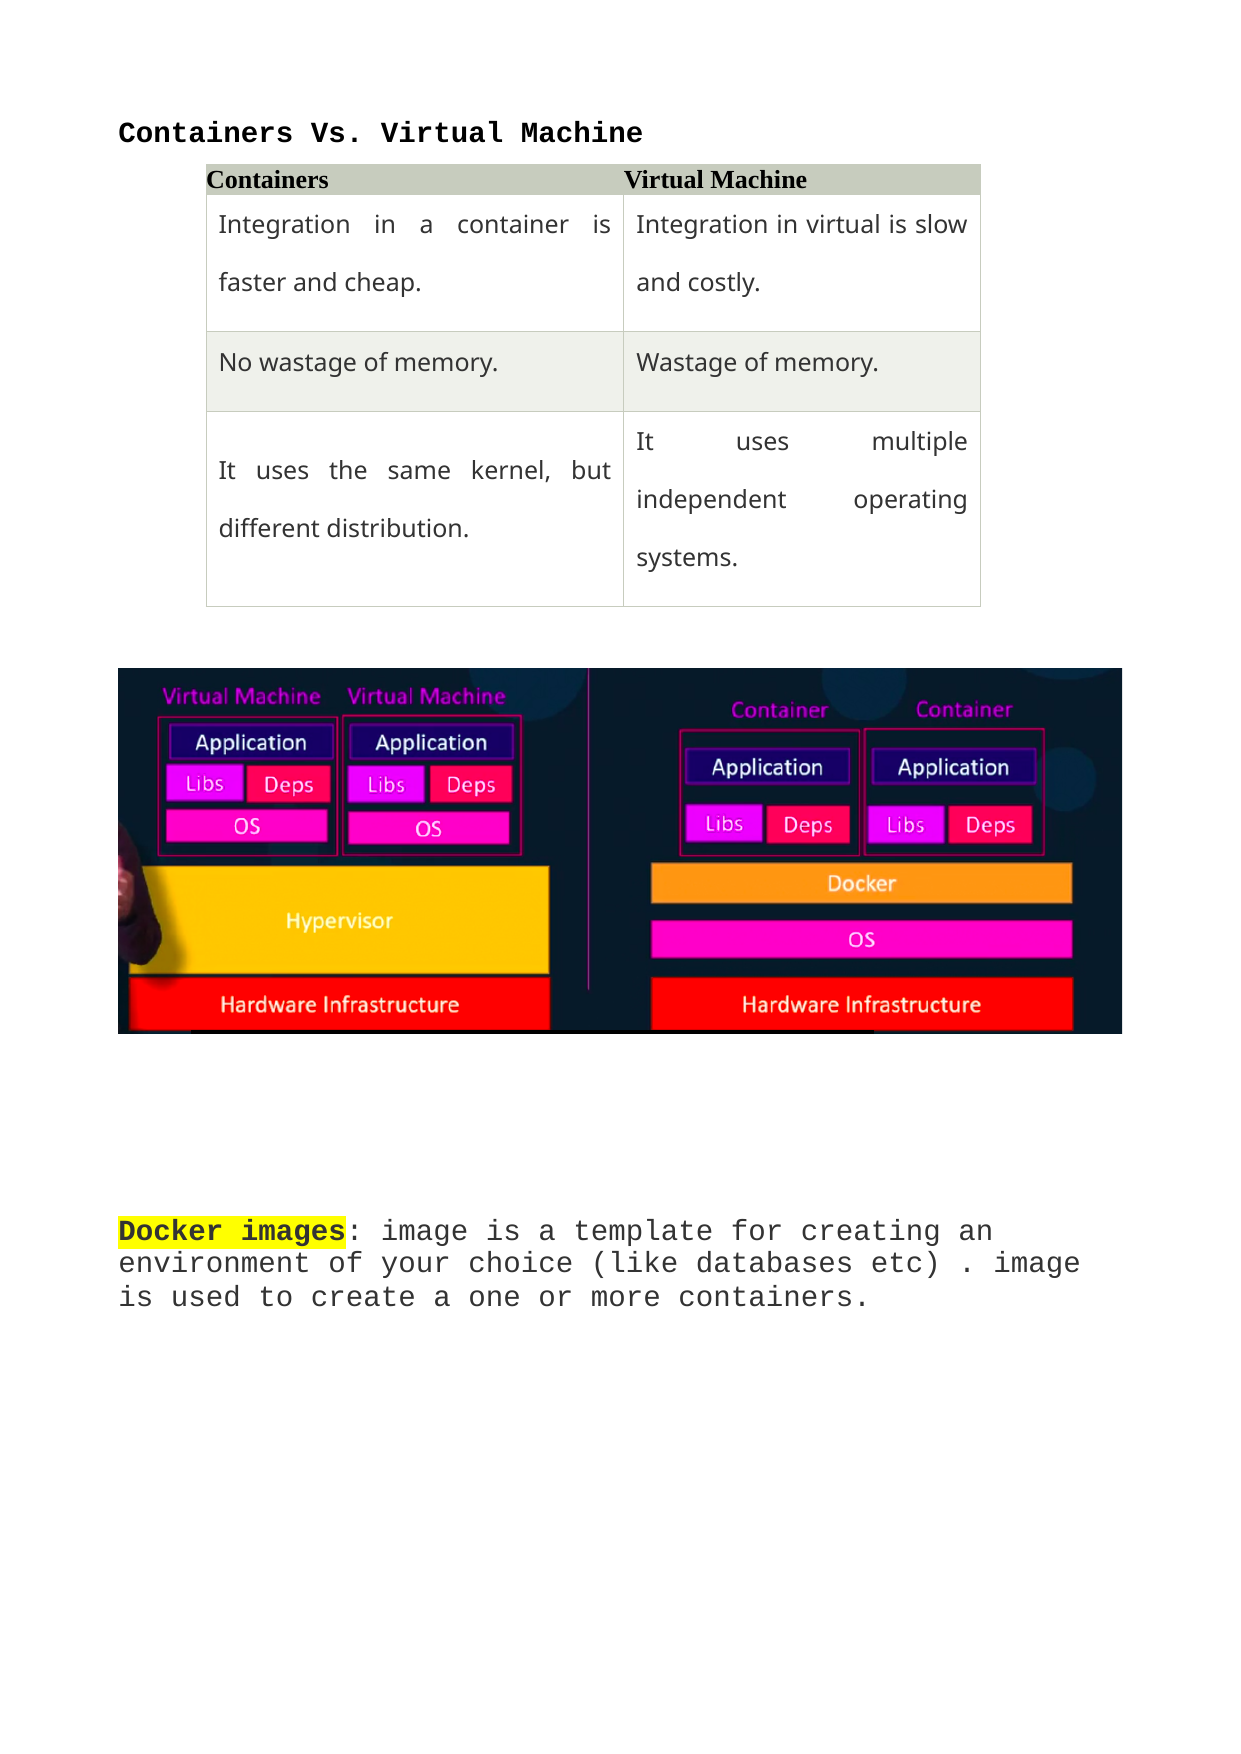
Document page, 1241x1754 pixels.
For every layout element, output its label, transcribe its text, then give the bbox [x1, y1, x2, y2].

table_cell No wastage of memory. [207, 332, 623, 411]
picture [118, 668, 1123, 1034]
table_cell Wastage of memory. [624, 332, 980, 411]
table_cell Integration in virtual is slow and costly. [624, 195, 980, 331]
table_header Virtual Machine [624, 164, 981, 194]
text Docker images: image is a template for creating an environment of your choice (like databases etc) . image is used to create a one or more containers. [118, 1216, 1122, 1315]
subtitle Containers Vs. Virtual Machine [118, 118, 1122, 151]
table_cell It uses multiple independent operating systems. [624, 412, 980, 606]
table_cell It uses the same kernel, but different distribution. [207, 412, 623, 606]
table_cell Integration in a container is faster and cheap. [207, 195, 623, 331]
table_header Containers [206, 164, 624, 194]
